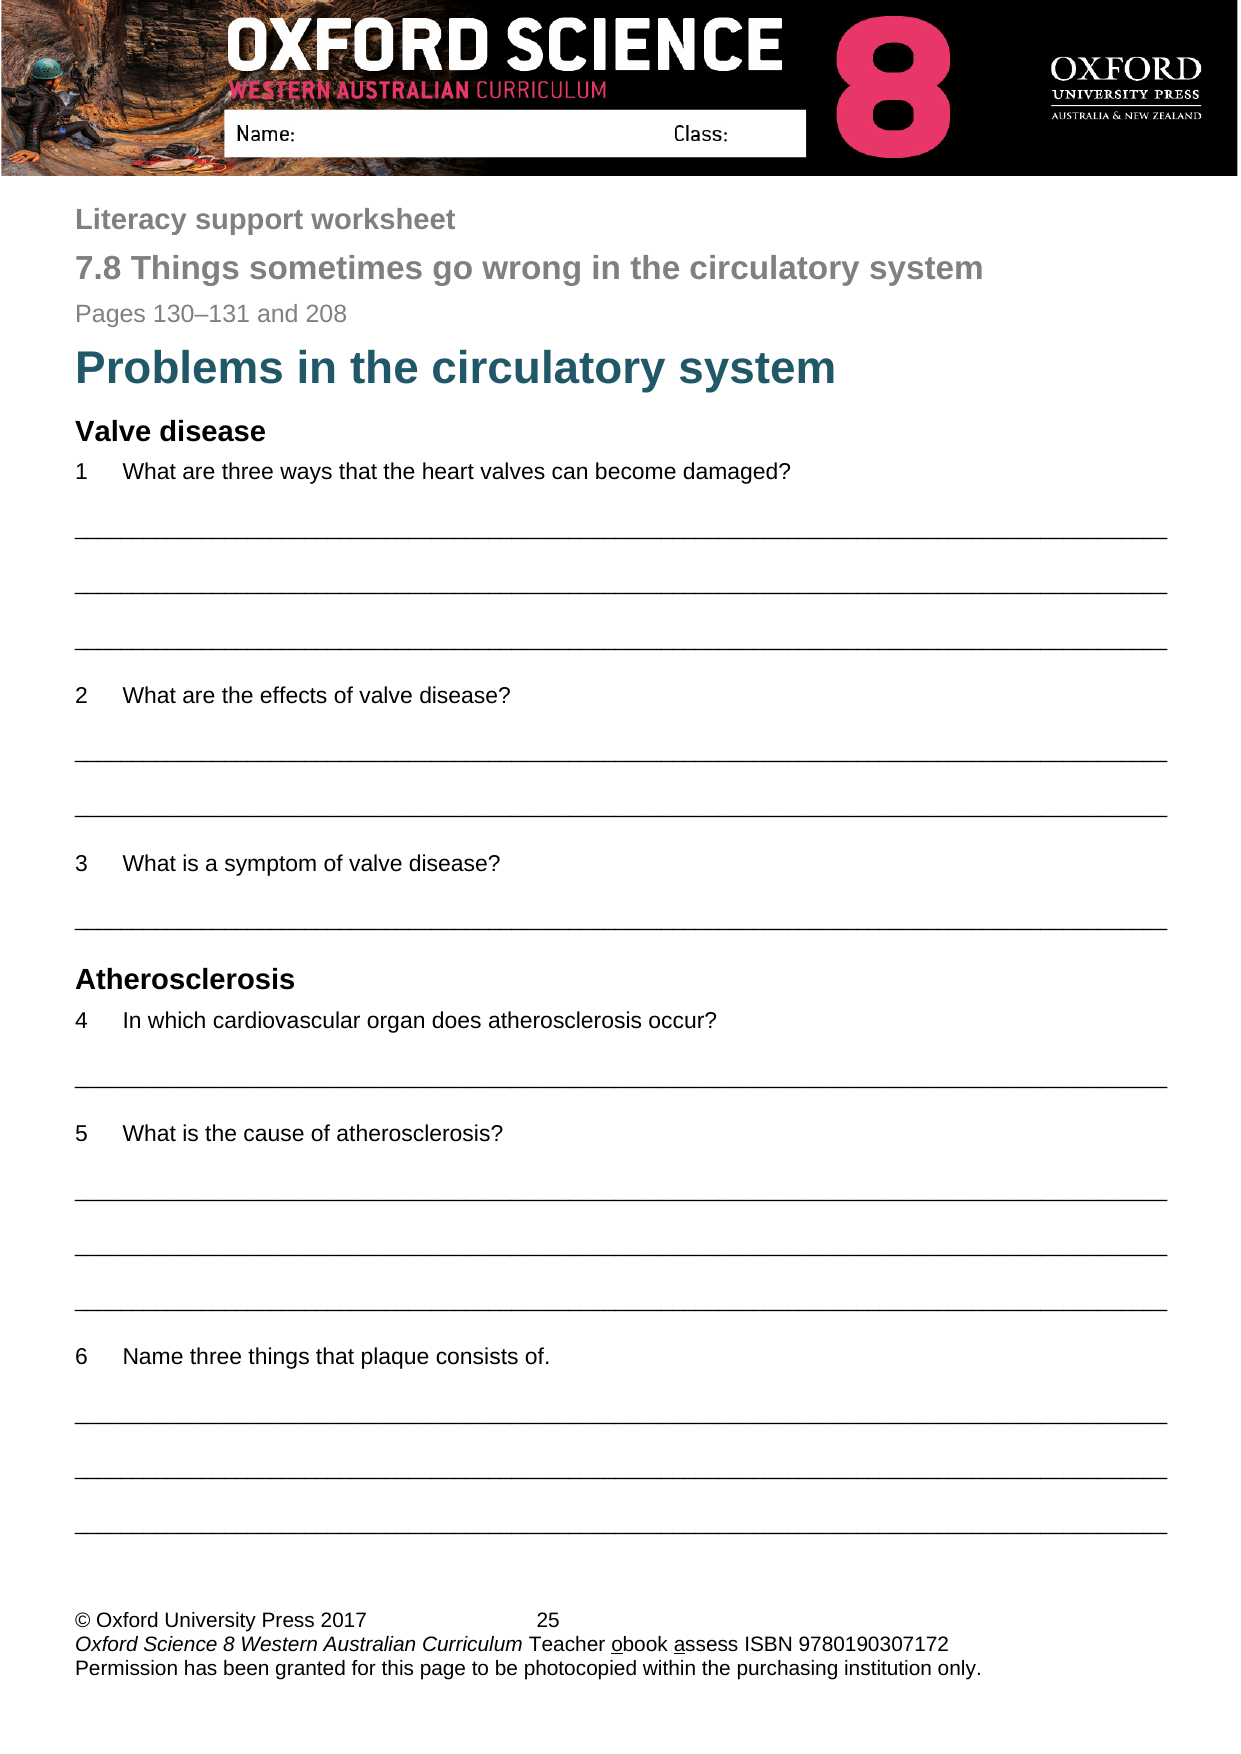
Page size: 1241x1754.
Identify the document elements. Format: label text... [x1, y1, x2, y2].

text Pages 130–131 and 208 [75, 299, 1165, 328]
text 7.8 Things sometimes go wrong in the circulatory system [75, 248, 1165, 287]
picture [0, 0, 1236, 175]
list 3 What is a symptom of valve disease? [75, 849, 1165, 876]
list 1 What are three ways that the heart valves can become damaged? [75, 458, 1165, 485]
text Literacy support worksheet [75, 175, 1165, 236]
list 6 Name three things that plaque consists of. [75, 1343, 1165, 1369]
list 5 What is the cause of atherosclerosis? [75, 1120, 1165, 1146]
list 4 In which cardiovascular organ does atherosclerosis occur? [75, 1007, 1165, 1033]
list 2 What are the effects of valve disease? [75, 682, 1165, 708]
text Atherosclerosis [75, 962, 1165, 996]
text Problems in the circulatory system [75, 341, 1165, 393]
text Valve disease [75, 413, 1165, 447]
